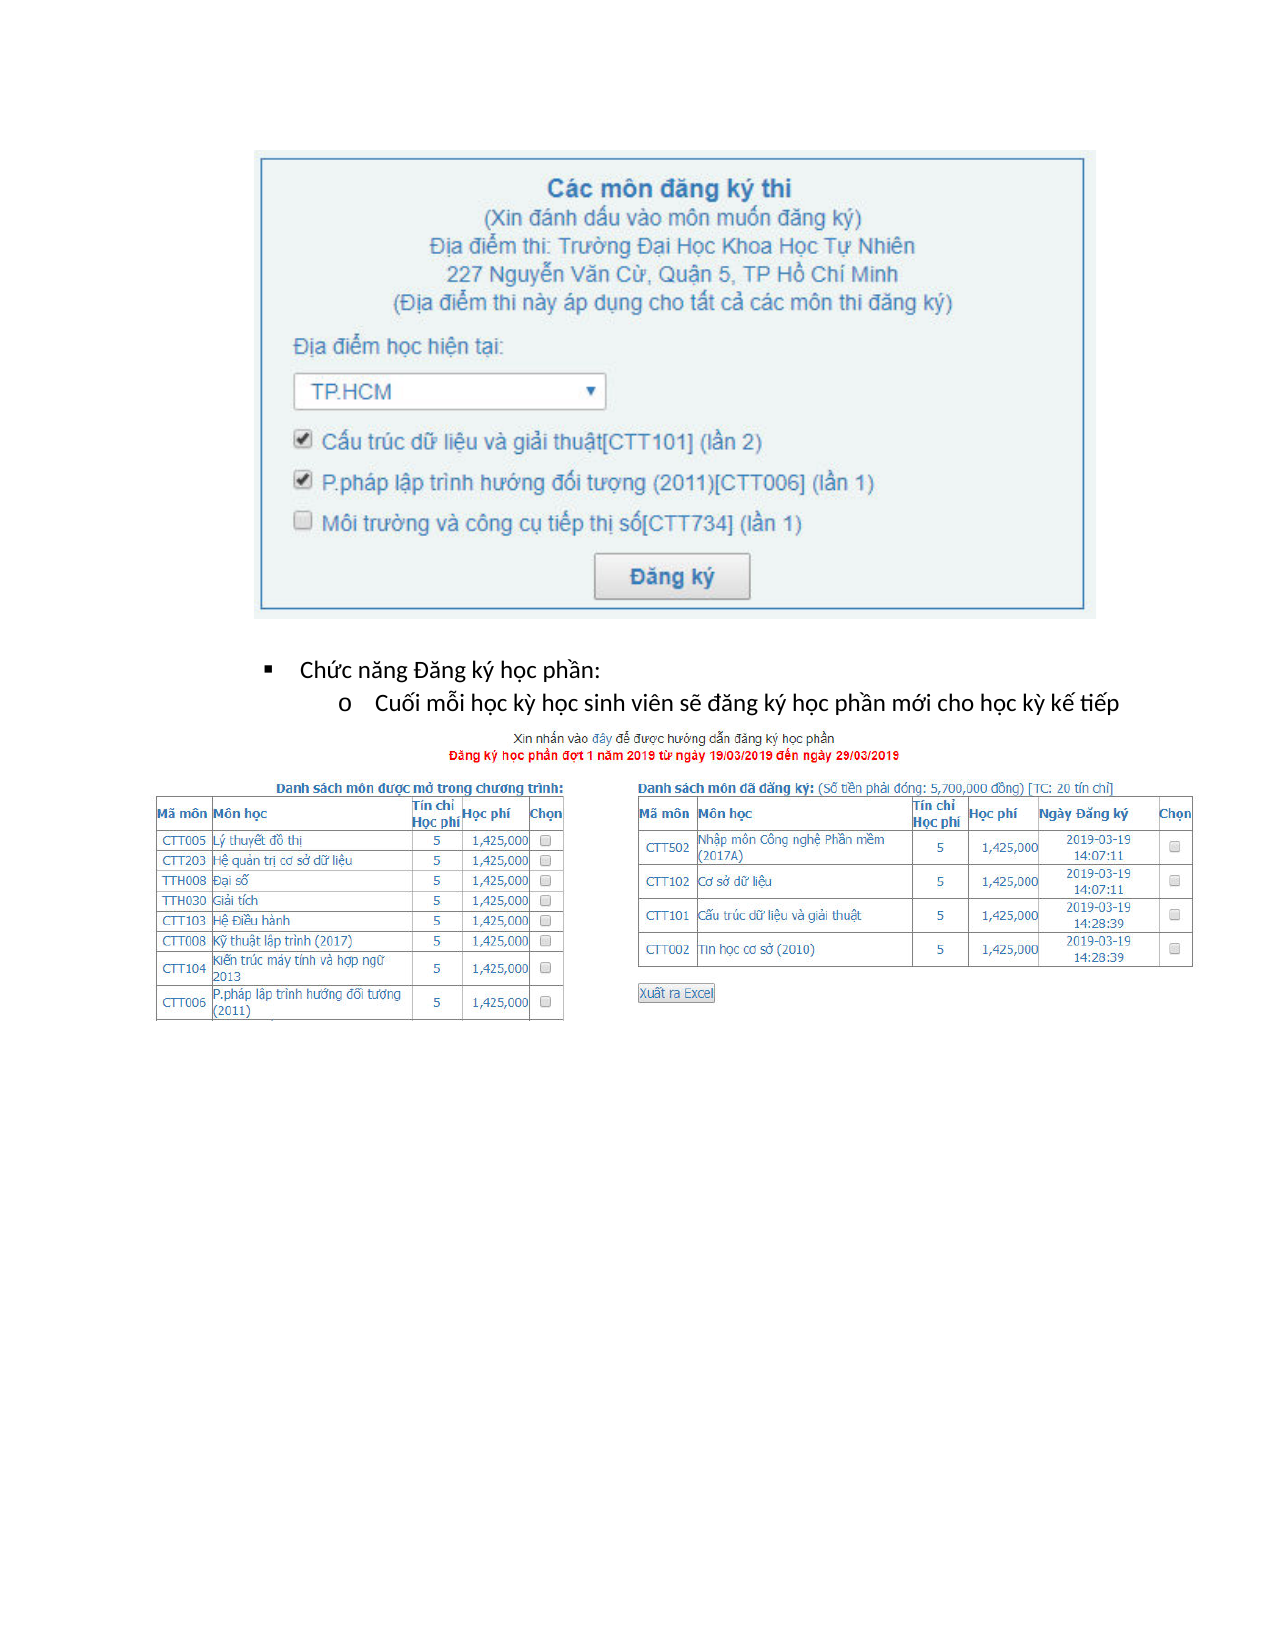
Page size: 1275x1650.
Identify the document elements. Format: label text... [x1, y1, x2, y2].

picture [150, 721, 1200, 1021]
list Cuối mỗi học kỳ học sinh viên sẽ đăng ký học phần mới cho học kỳ kế tiếp [337, 687, 1200, 718]
list Chức năng Đăng ký học phần: [262, 654, 1200, 684]
picture [253, 150, 1097, 619]
